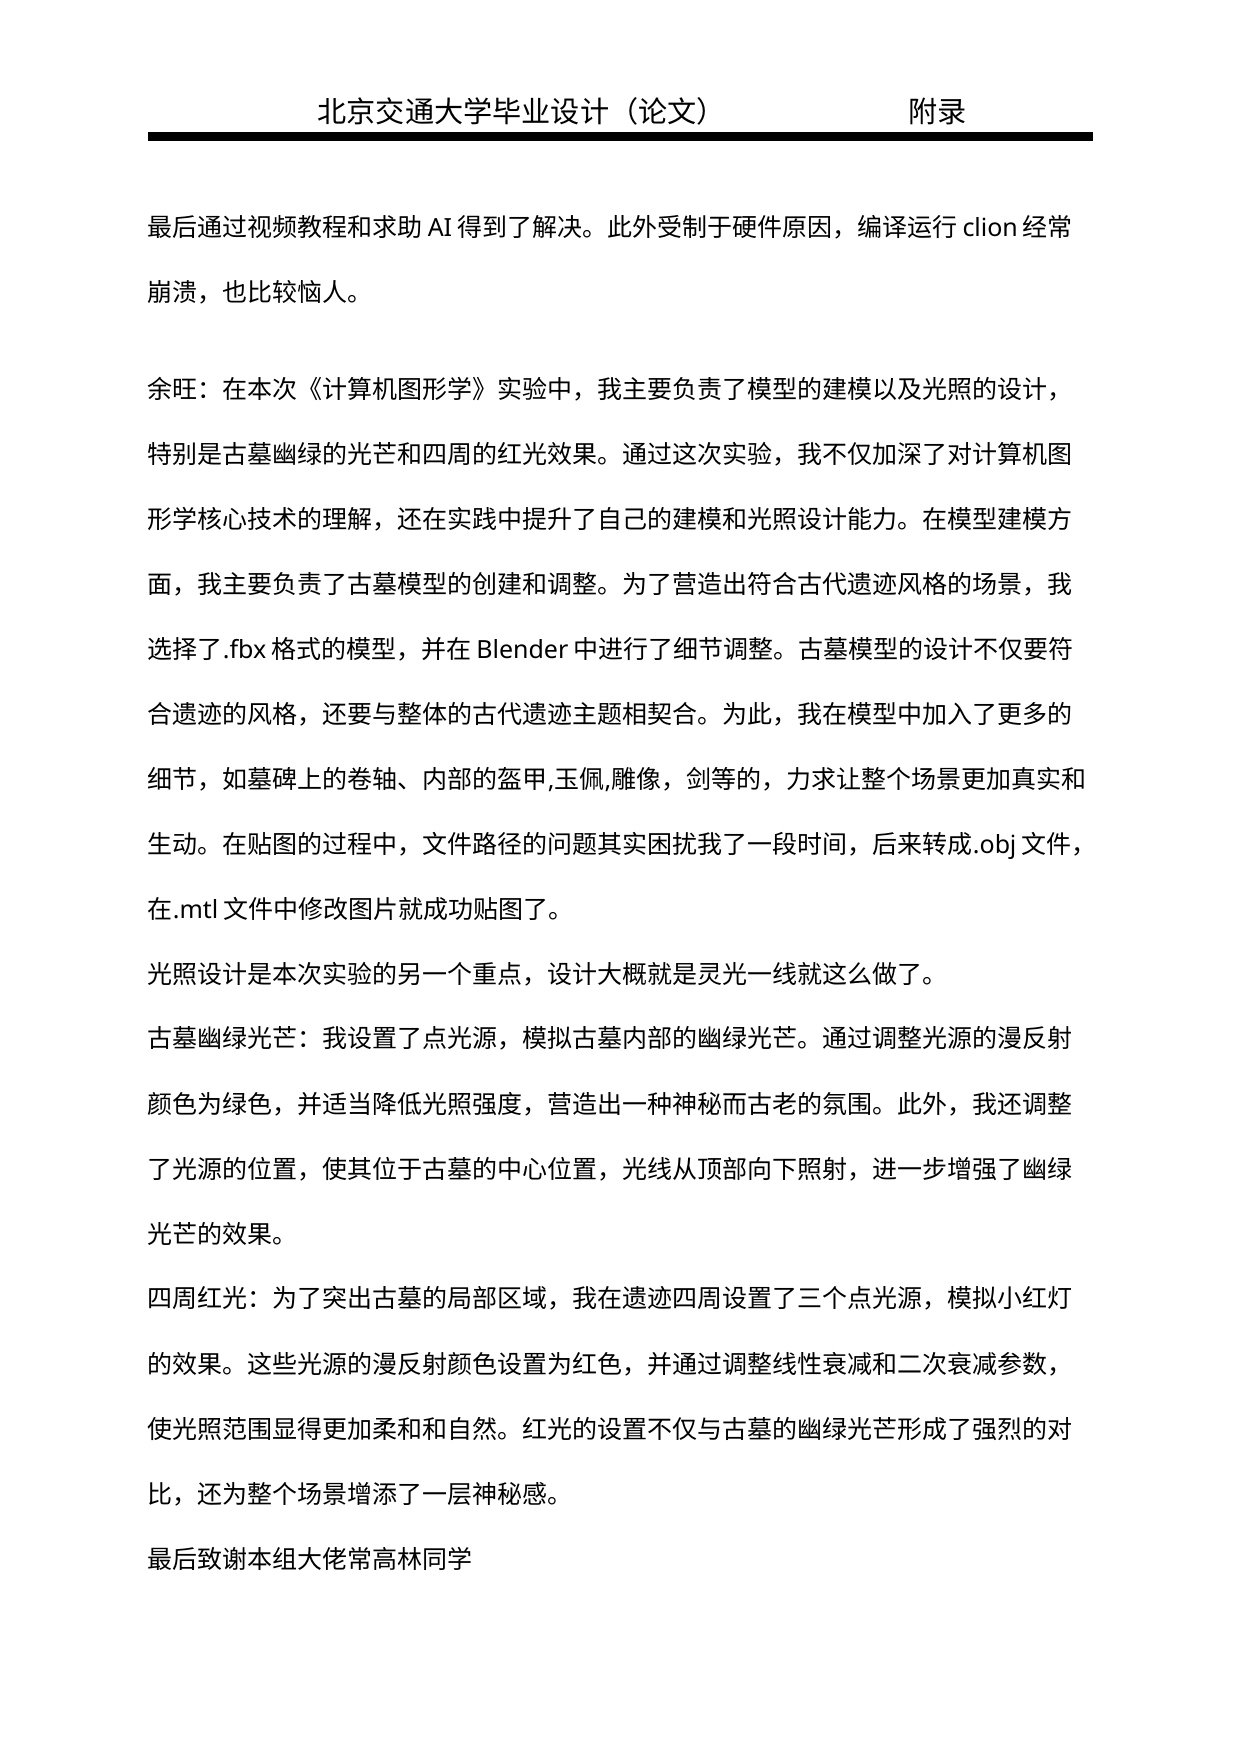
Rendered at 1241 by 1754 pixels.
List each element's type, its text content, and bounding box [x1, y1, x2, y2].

text 光照设计是本次实验的另一个重点，设计大概就是灵光一线就这么做了。 [148, 940, 1092, 1005]
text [148, 193, 1092, 323]
text 余旺：在本次《计算机图形学》实验中，我主要负责了模型的建模以及光照的设计，特别是古墓幽绿的光芒和四周的红光效果。通过这次实验，我不仅加深了对计算机图形学核心技术的理解，还在实践中提升了自己的建模和光照设计能力。在模型建模方面，我主要负责了古墓模型的创建和调整。为了营造出符合古代遗迹风格的场景，我选择了.fbx格式的模型，并在Blender中进行了细节调整。古墓模型的设计不仅要符合遗迹的风格，还要与整体的古代遗迹主题相契合。为此，我在模型中加入了更多的细节，如墓碑上的卷轴、内部的盔甲,玉佩,雕像，剑等的，力求让整个场景更加真实和生动。在贴图的过程中，文件路径的问题其实困扰我了一段时间，后来转成.obj文件，在.mtl文件中修改图片就成功贴图了。 [148, 355, 1092, 940]
text ​​古墓幽绿光芒​​：我设置了点光源，模拟古墓内部的幽绿光芒。通过调整光源的漫反射颜色为绿色，并适当降低光照强度，营造出一种神秘而古老的氛围。此外，我还调整了光源的位置，使其位于古墓的中心位置，光线从顶部向下照射，进一步增强了幽绿光芒的效果。 [148, 1005, 1092, 1265]
text 最后致谢本组大佬常高林同学 [148, 1525, 1092, 1590]
text ​​四周红光​​：为了突出古墓的局部区域，我在遗迹四周设置了三个点光源，模拟小红灯的效果。这些光源的漫反射颜色设置为红色，并通过调整线性衰减和二次衰减参数，使光照范围显得更加柔和和自然。红光的设置不仅与古墓的幽绿光芒形成了强烈的对比，还为整个场景增添了一层神秘感。 [148, 1265, 1092, 1525]
